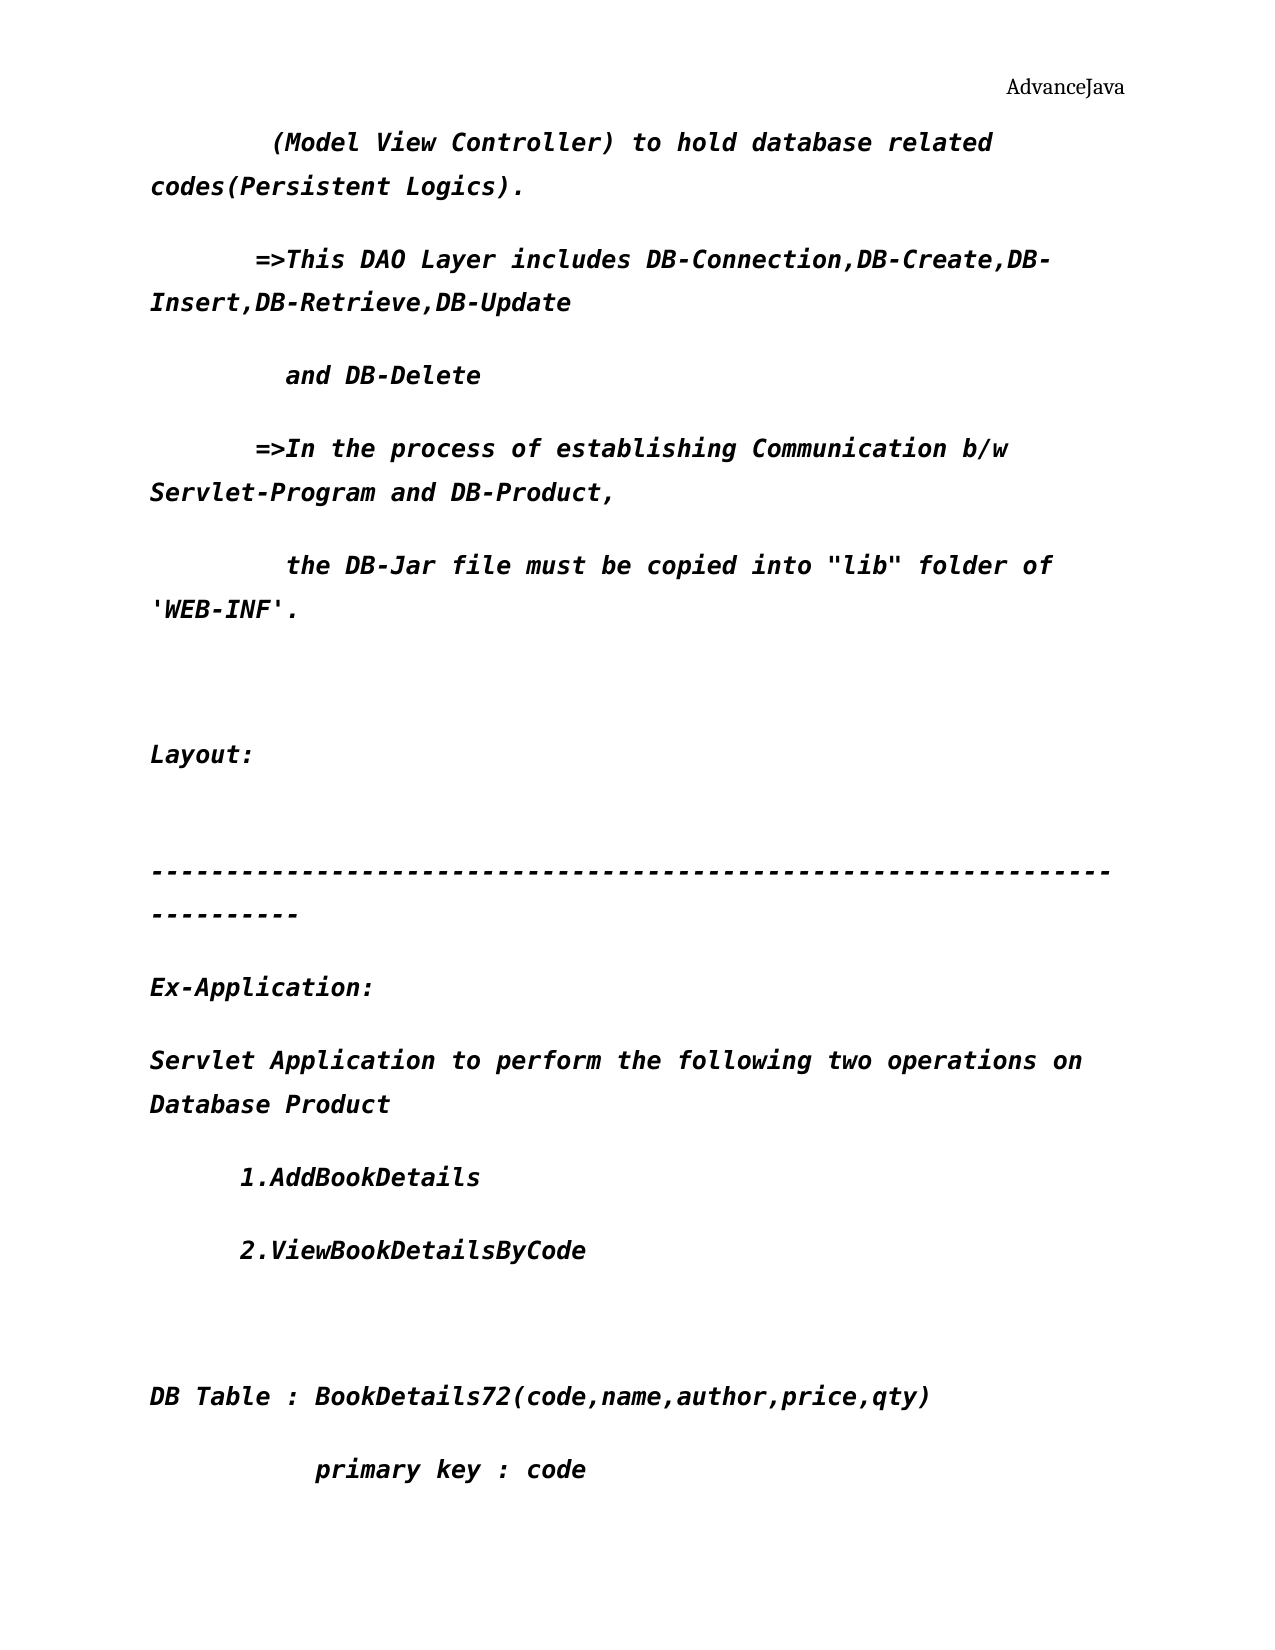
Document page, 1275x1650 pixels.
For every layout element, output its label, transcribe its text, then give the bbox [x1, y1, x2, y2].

text DB Table : BookDetails72(code,name,author,price,qty) [150, 1382, 1125, 1411]
text primary key : code [150, 1455, 1125, 1484]
text Servlet Application to perform the following two operations on Database Product [150, 1047, 1125, 1119]
text =>This DAO Layer includes DB-Connection,DB-Create,DB-Insert,DB-Retrieve,DB-Update [150, 245, 1125, 318]
text =>In the process of establishing Communication b/w Servlet-Program and DB-Product, [150, 434, 1125, 507]
text Layout: [150, 741, 1125, 770]
text (Model View Controller) to hold database related codes(Persistent Logics). [150, 128, 1125, 201]
text Ex-Application: [150, 974, 1125, 1003]
text 2.ViewBookDetailsByCode [150, 1236, 1125, 1265]
text and DB-Delete [150, 362, 1125, 391]
text -------------------------------------------------------------------------- [150, 814, 1125, 930]
text 1.AddBookDetails [150, 1163, 1125, 1192]
text the DB-Jar file must be copied into "lib" folder of 'WEB-INF'. [150, 551, 1125, 624]
